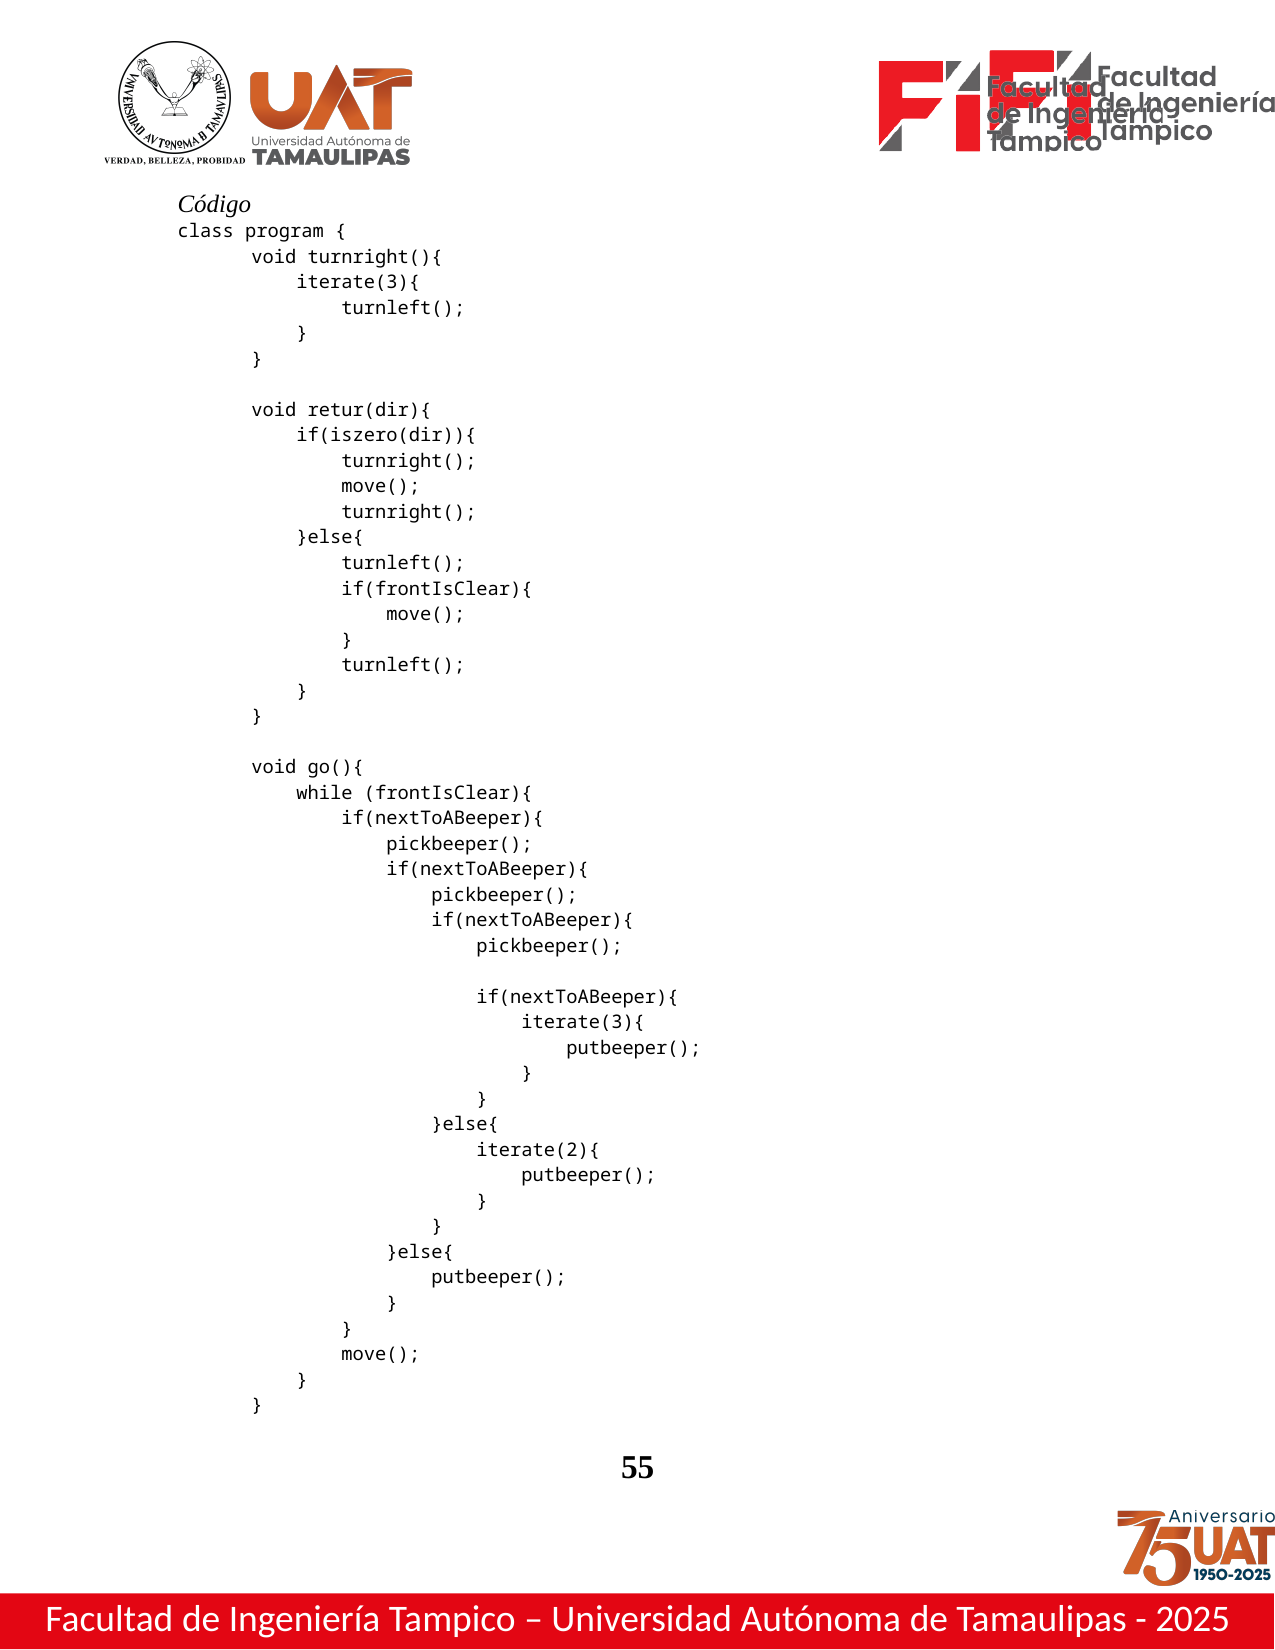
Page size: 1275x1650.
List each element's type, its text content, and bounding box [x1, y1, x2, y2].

text } [251, 1213, 1098, 1238]
text pickbeeper(); [251, 881, 1098, 907]
text if(iszero(dir)){ [251, 422, 1098, 447]
text putbeeper(); [251, 1264, 1098, 1289]
text move(); [251, 1340, 1098, 1366]
text } [251, 1391, 1098, 1417]
text } [251, 1289, 1098, 1315]
text } [251, 1315, 1098, 1340]
text while (frontIsClear){ [251, 779, 1098, 804]
text turnright(); [251, 447, 1098, 473]
text Código [177, 189, 1098, 217]
text } [251, 702, 1098, 728]
text } [251, 1060, 1098, 1085]
text } [251, 677, 1098, 702]
text } [251, 1085, 1098, 1111]
picture [878, 50, 1275, 152]
text if(nextToABeeper){ [251, 804, 1098, 830]
text void go(){ [251, 753, 1098, 779]
text move(); [251, 600, 1098, 626]
text if(nextToABeeper){ [251, 856, 1098, 881]
text if(nextToABeeper){ [251, 907, 1098, 932]
text }else{ [251, 524, 1098, 549]
text } [251, 1187, 1098, 1213]
text }else{ [251, 1111, 1098, 1136]
text turnright(); [251, 498, 1098, 524]
text turnleft(); [251, 549, 1098, 575]
picture [1117, 1510, 1275, 1586]
text if(frontIsClear){ [251, 575, 1098, 600]
text if(nextToABeeper){ [251, 983, 1098, 1009]
text turnleft(); [251, 651, 1098, 677]
text } [251, 319, 1098, 345]
text }else{ [251, 1238, 1098, 1264]
text iterate(3){ [251, 268, 1098, 294]
text turnleft(); [251, 294, 1098, 319]
text void retur(dir){ [251, 396, 1098, 422]
text move(); [251, 473, 1098, 498]
text } [251, 345, 1098, 371]
text putbeeper(); [251, 1034, 1098, 1060]
text pickbeeper(); [251, 830, 1098, 856]
text pickbeeper(); [251, 932, 1098, 958]
text iterate(3){ [251, 1009, 1098, 1034]
text iterate(2){ [251, 1136, 1098, 1162]
text void turnright(){ [251, 243, 1098, 268]
text } [251, 626, 1098, 651]
picture [104, 41, 413, 165]
text putbeeper(); [251, 1162, 1098, 1187]
text } [251, 1366, 1098, 1391]
text class program { [177, 217, 1098, 243]
